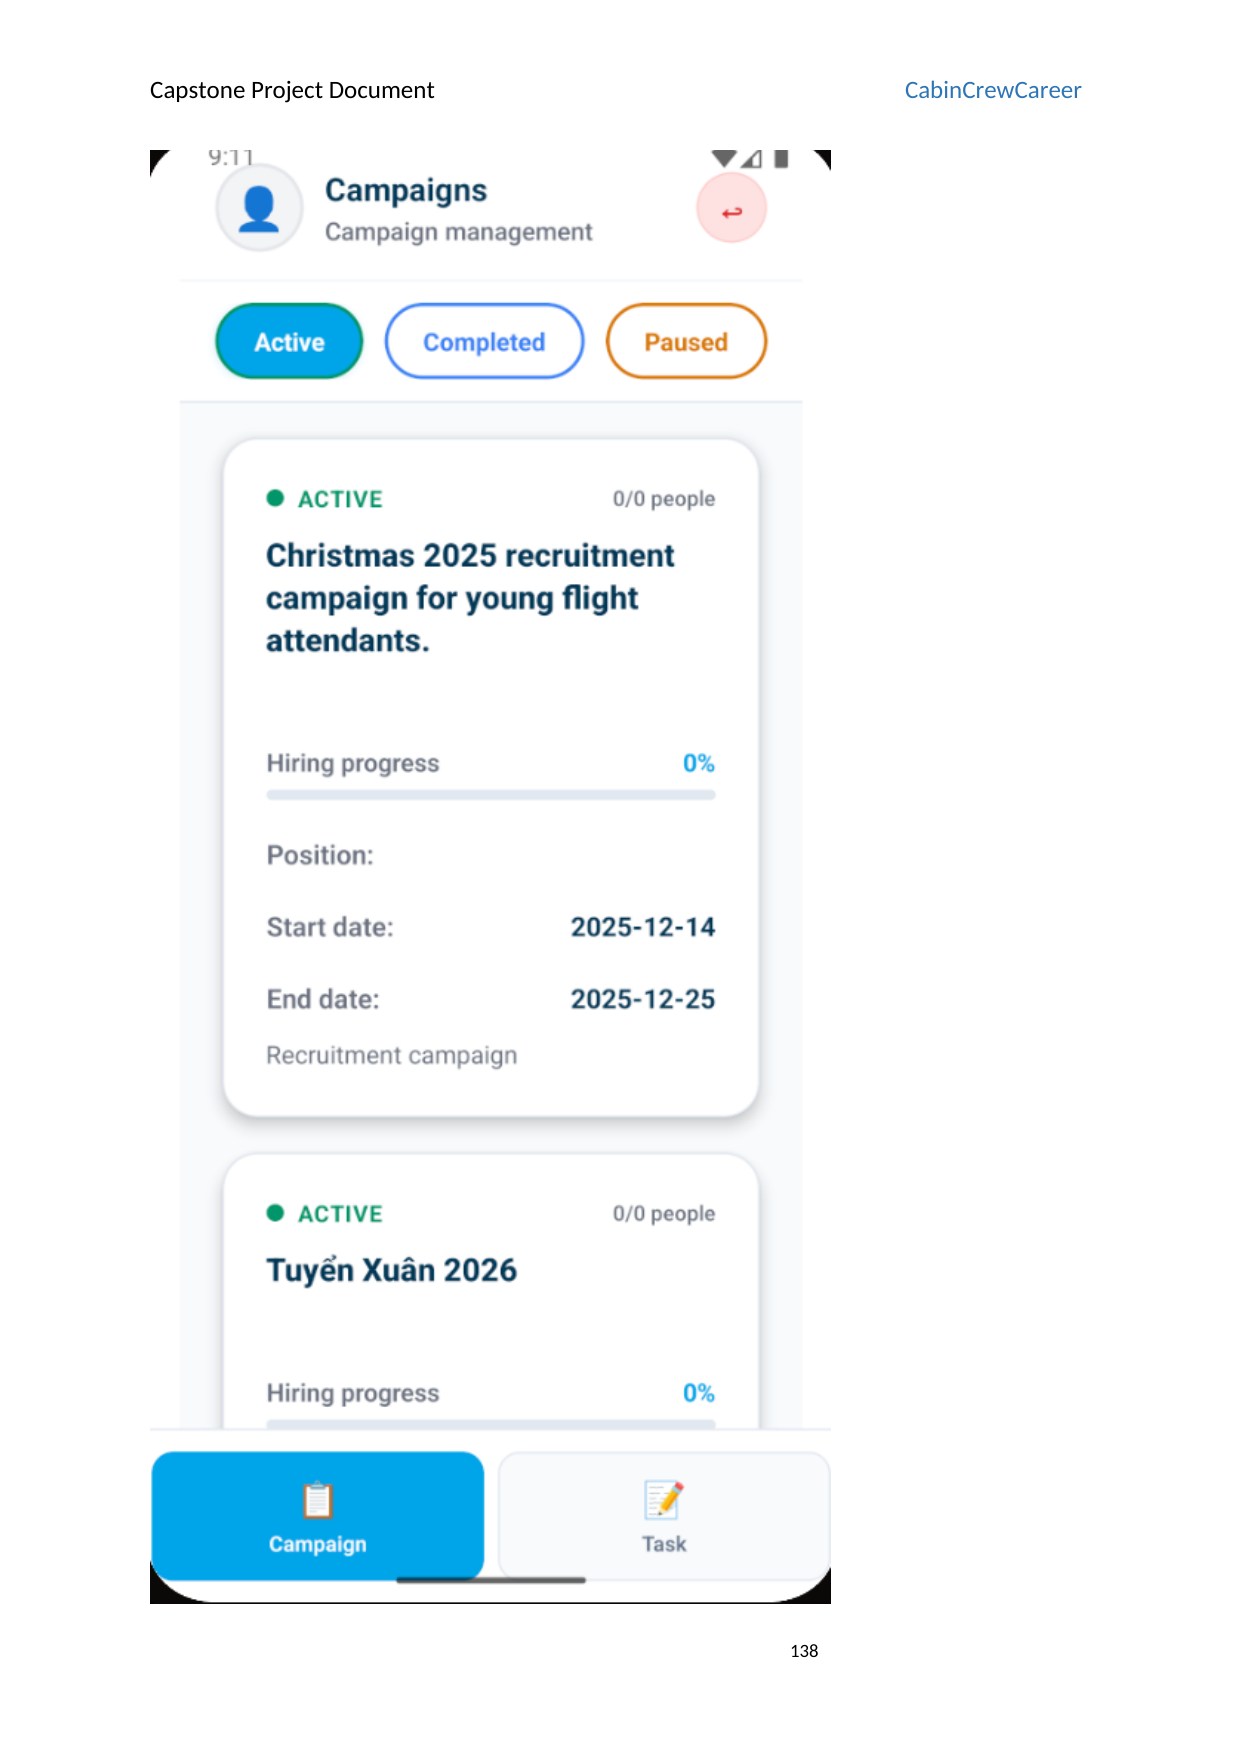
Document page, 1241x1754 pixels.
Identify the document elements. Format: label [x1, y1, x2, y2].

picture [150, 150, 831, 1604]
